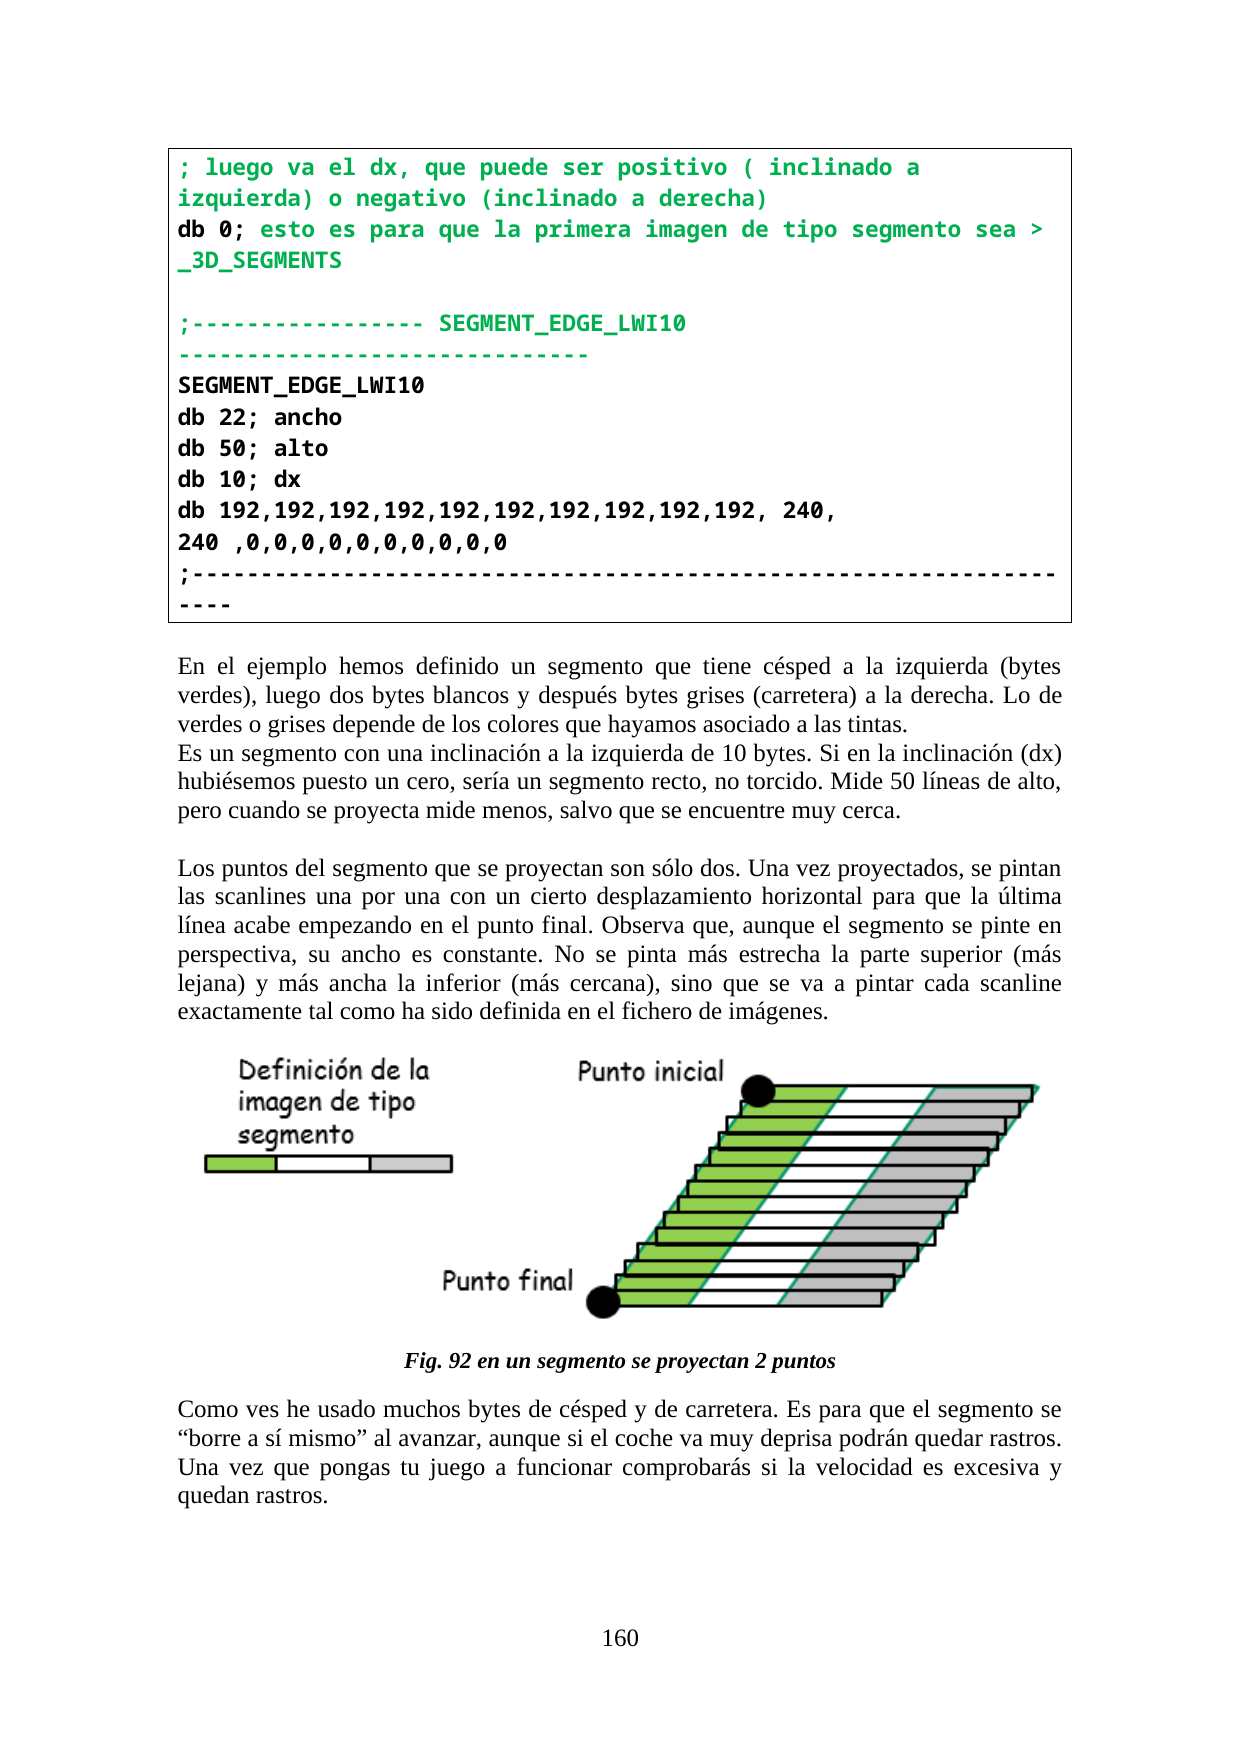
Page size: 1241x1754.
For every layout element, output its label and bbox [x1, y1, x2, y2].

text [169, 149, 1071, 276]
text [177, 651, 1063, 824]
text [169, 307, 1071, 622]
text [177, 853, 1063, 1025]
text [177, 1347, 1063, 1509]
picture [181, 1025, 1059, 1347]
